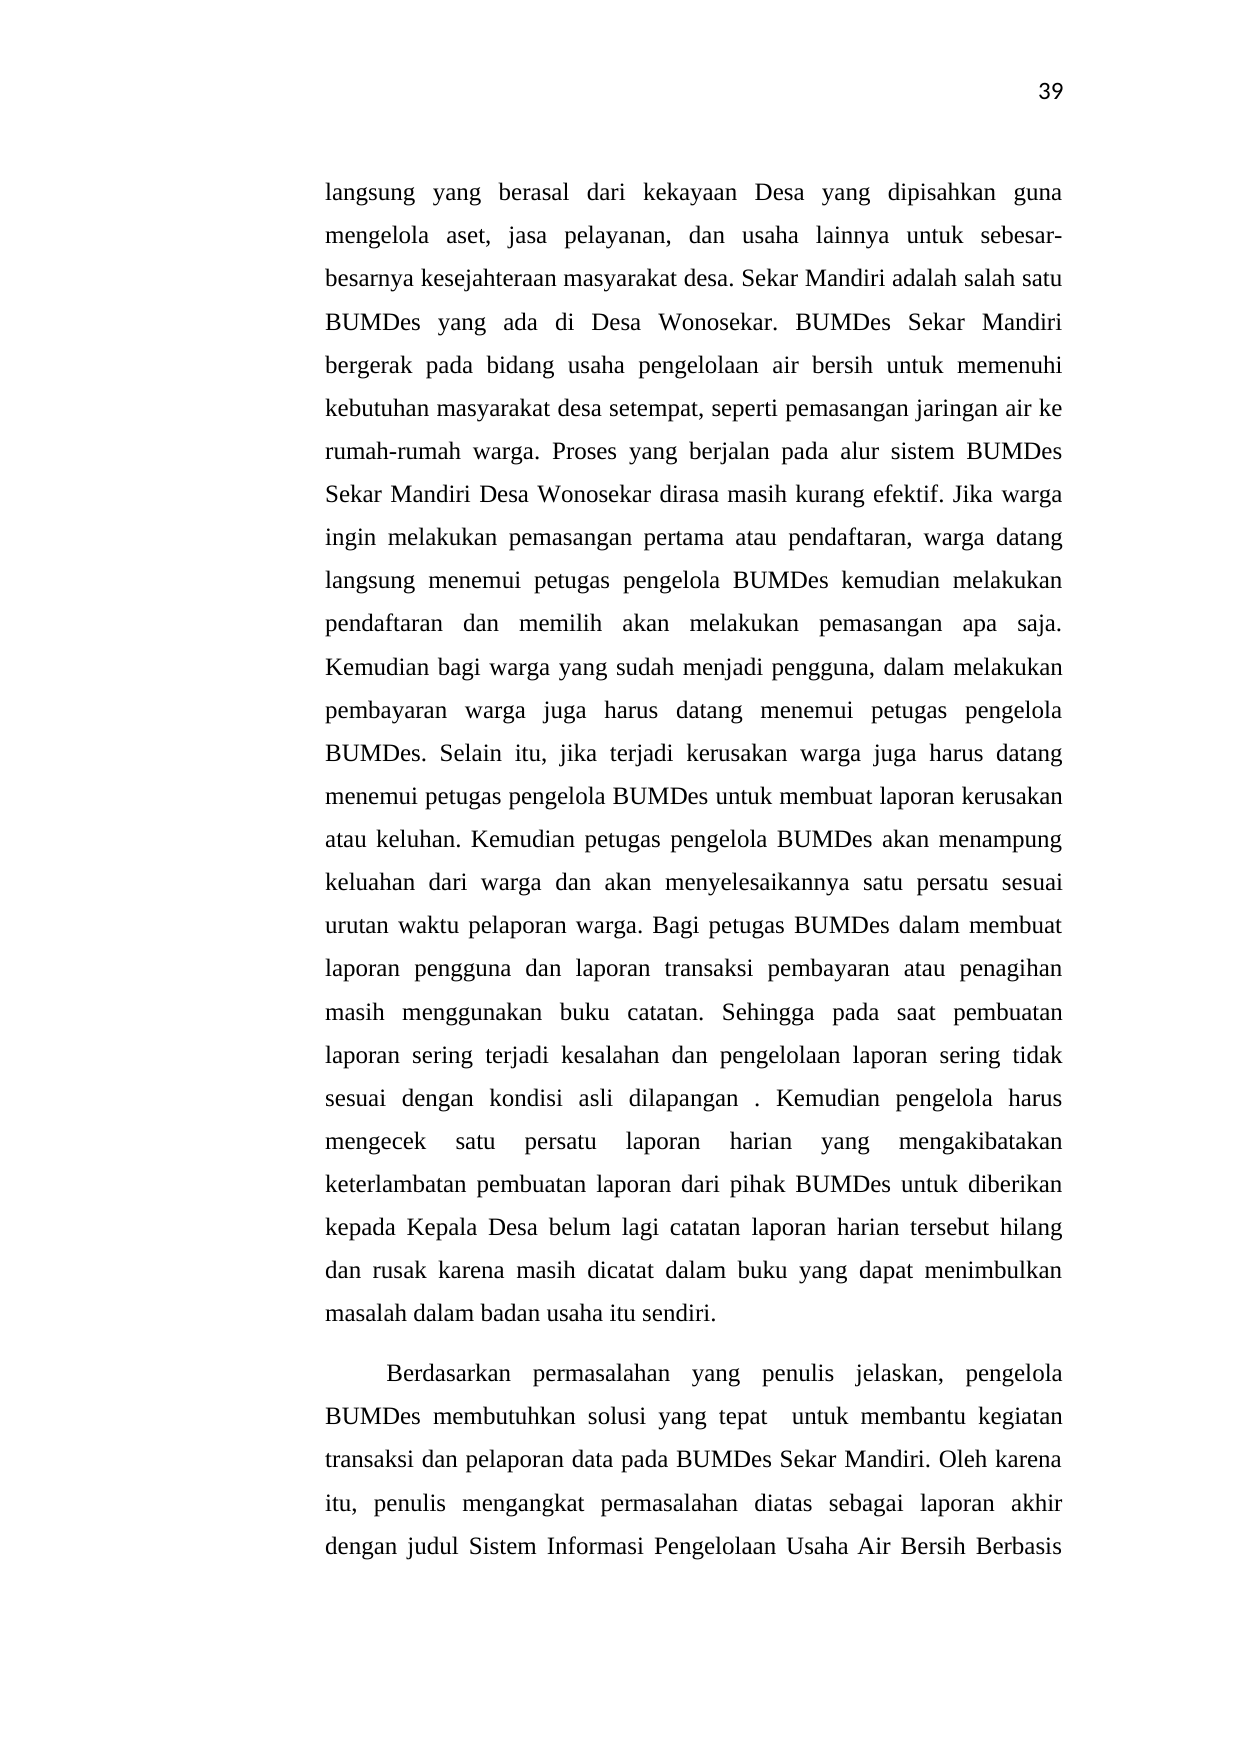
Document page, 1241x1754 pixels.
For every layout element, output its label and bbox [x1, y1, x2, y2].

text [325, 1358, 1063, 1559]
text [325, 177, 1063, 1327]
